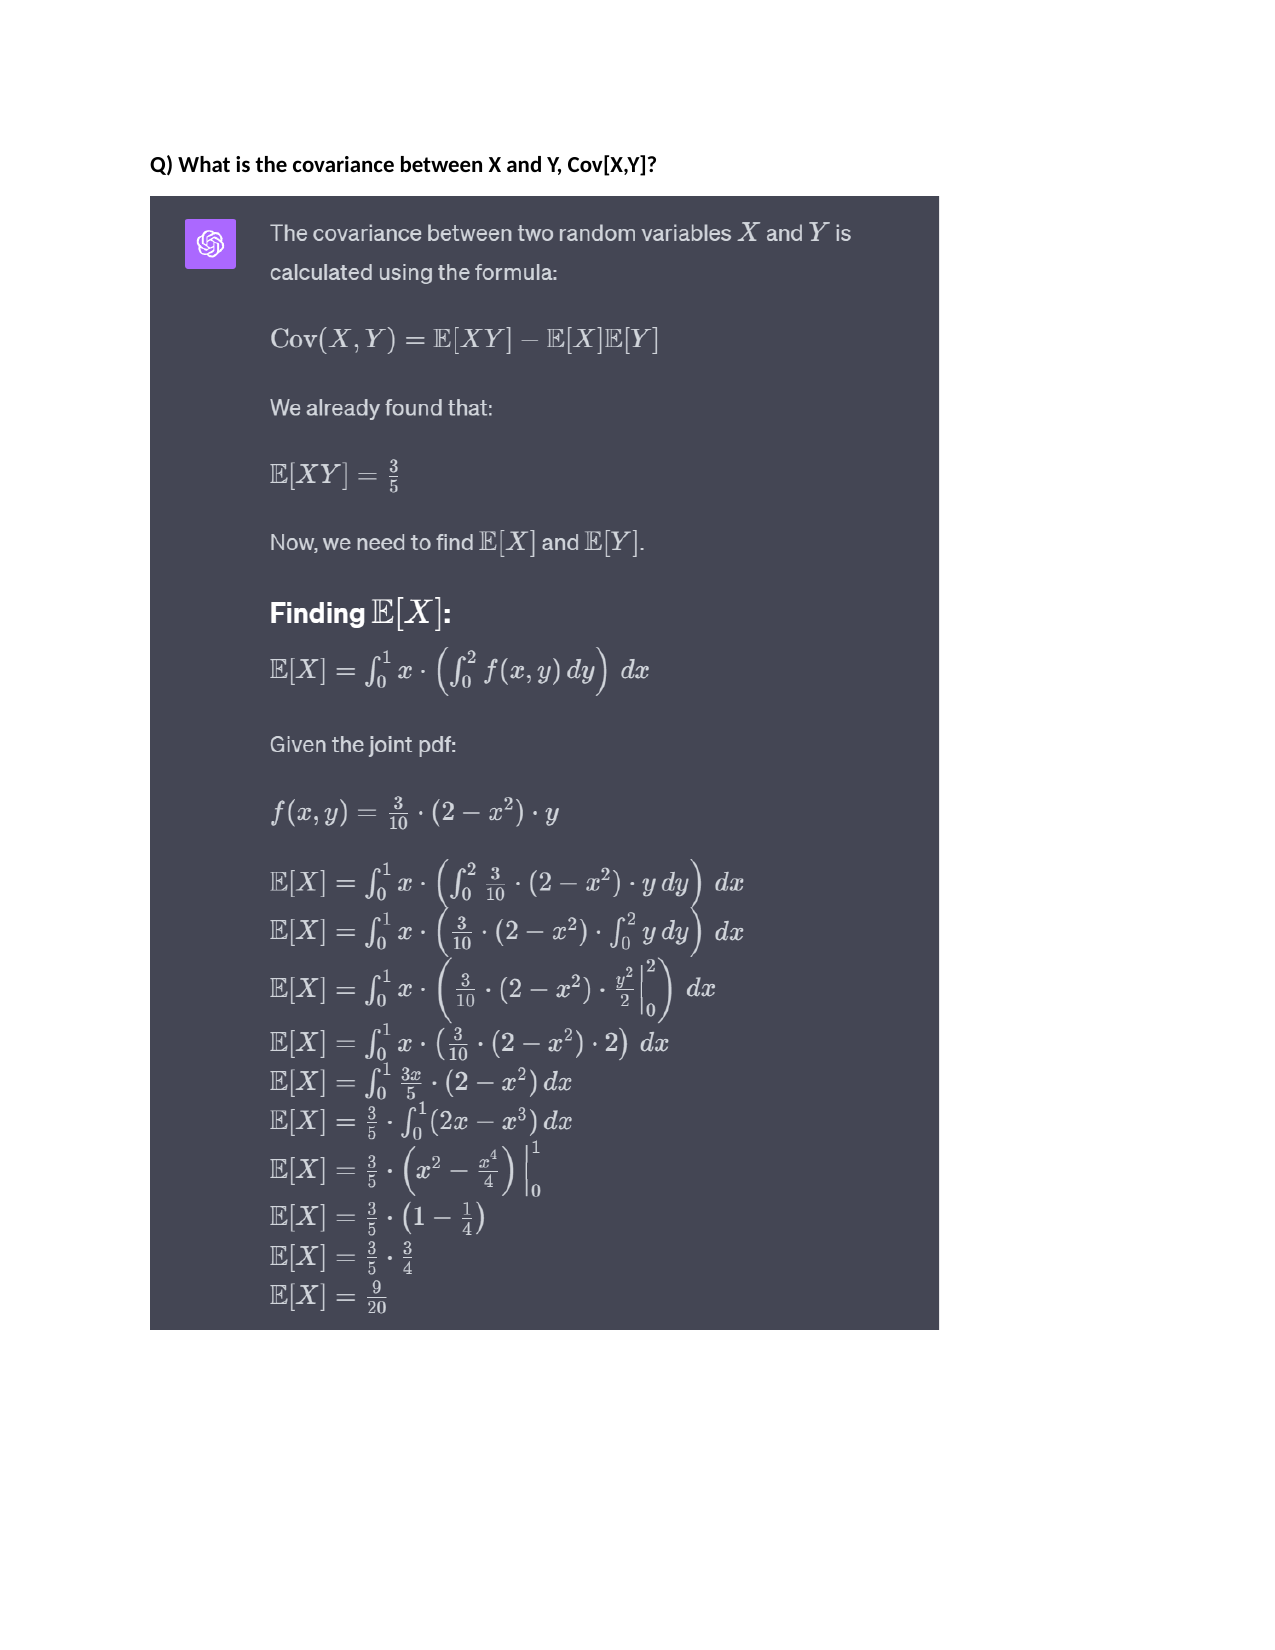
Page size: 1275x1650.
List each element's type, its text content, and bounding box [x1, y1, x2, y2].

text Q) What is the covariance between X and Y, Cov[X,Y]? [150, 150, 1125, 178]
picture [150, 196, 940, 1330]
